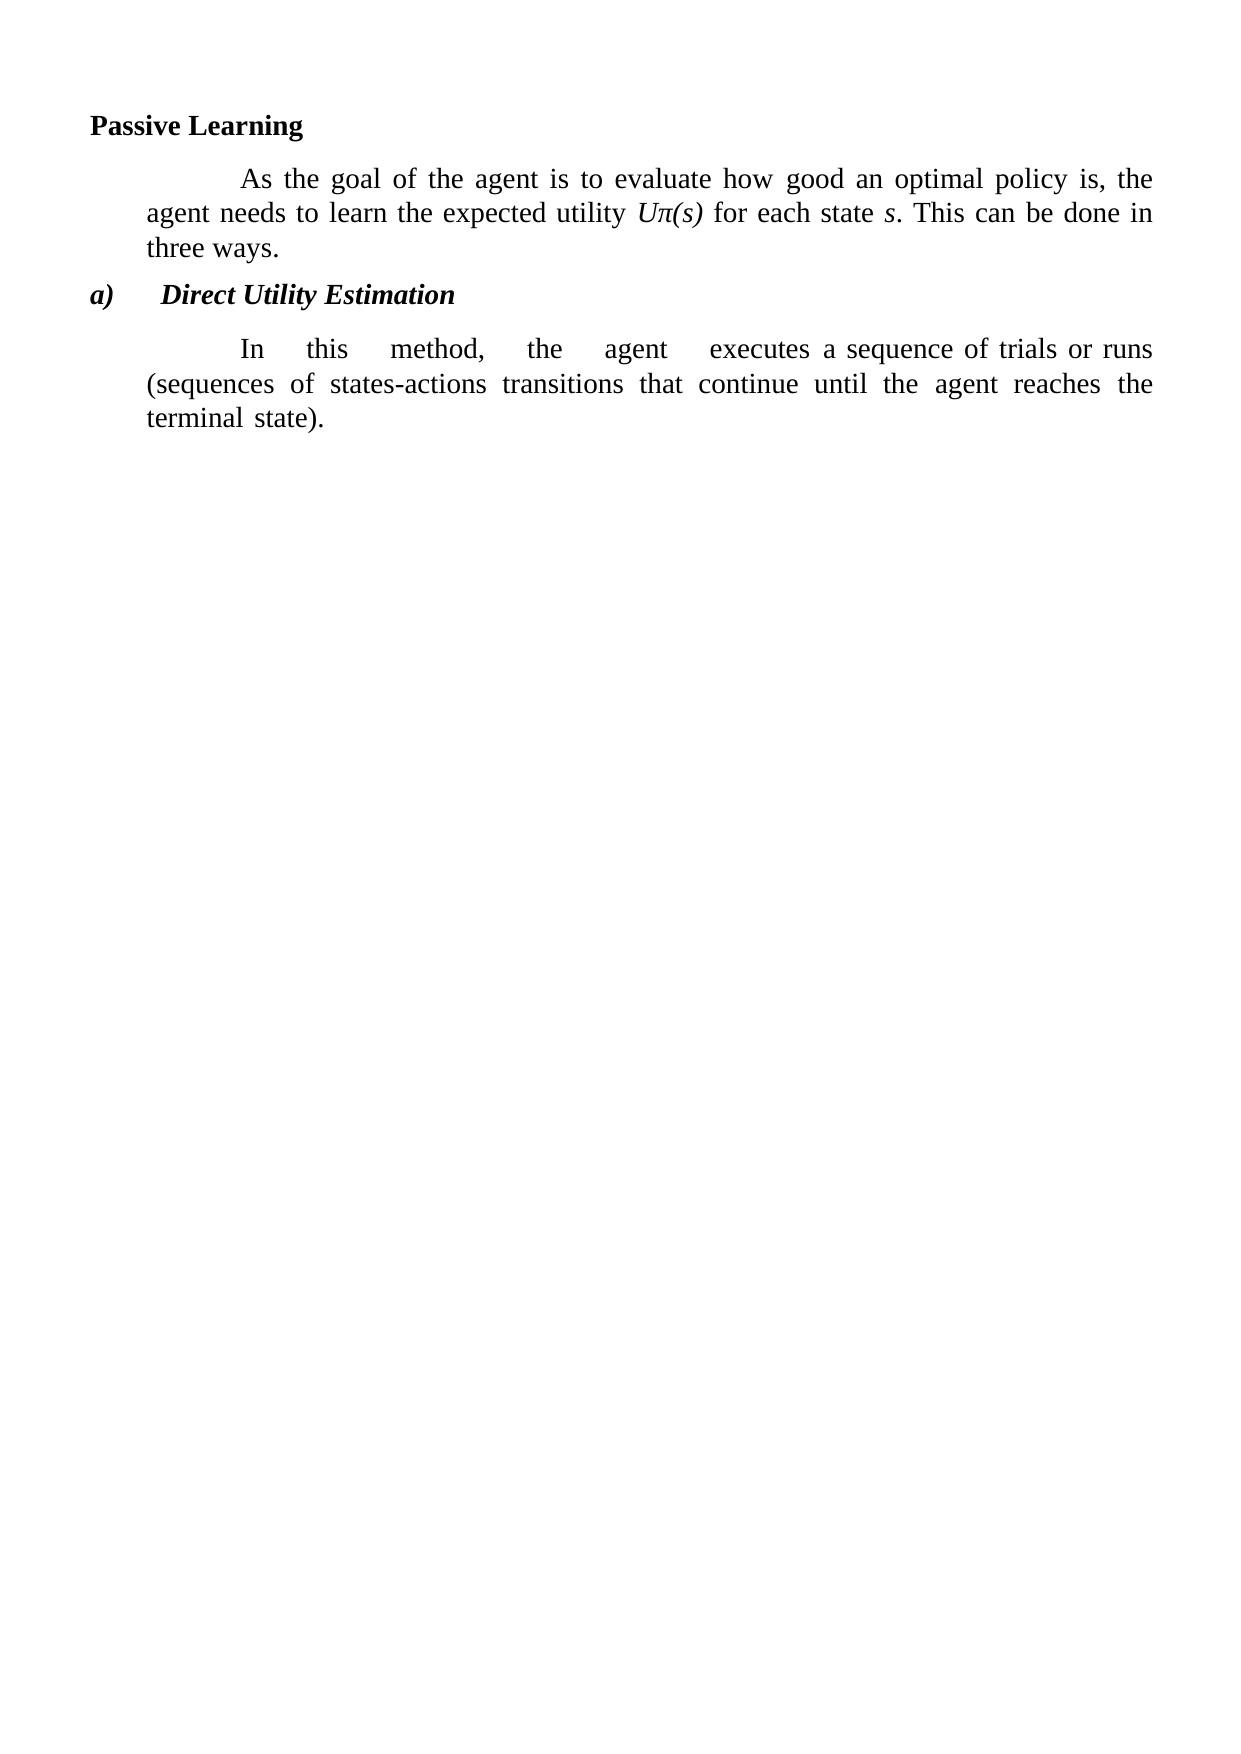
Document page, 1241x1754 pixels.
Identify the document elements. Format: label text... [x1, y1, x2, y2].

subtitle Passive Learning [90, 108, 1213, 141]
list Direct Utility Estimation [90, 277, 1213, 311]
text As the goal of the agent is to evaluate how good an optimal policy is, the agent needs to learn the expected utility Uπ(s) for each state s. This can be done in three ways. [146, 161, 1153, 264]
text In this method, the agent executes a sequence of trials or runs (sequences of states-actions transitions that continue until the agent reaches the terminal state). [146, 332, 1153, 434]
